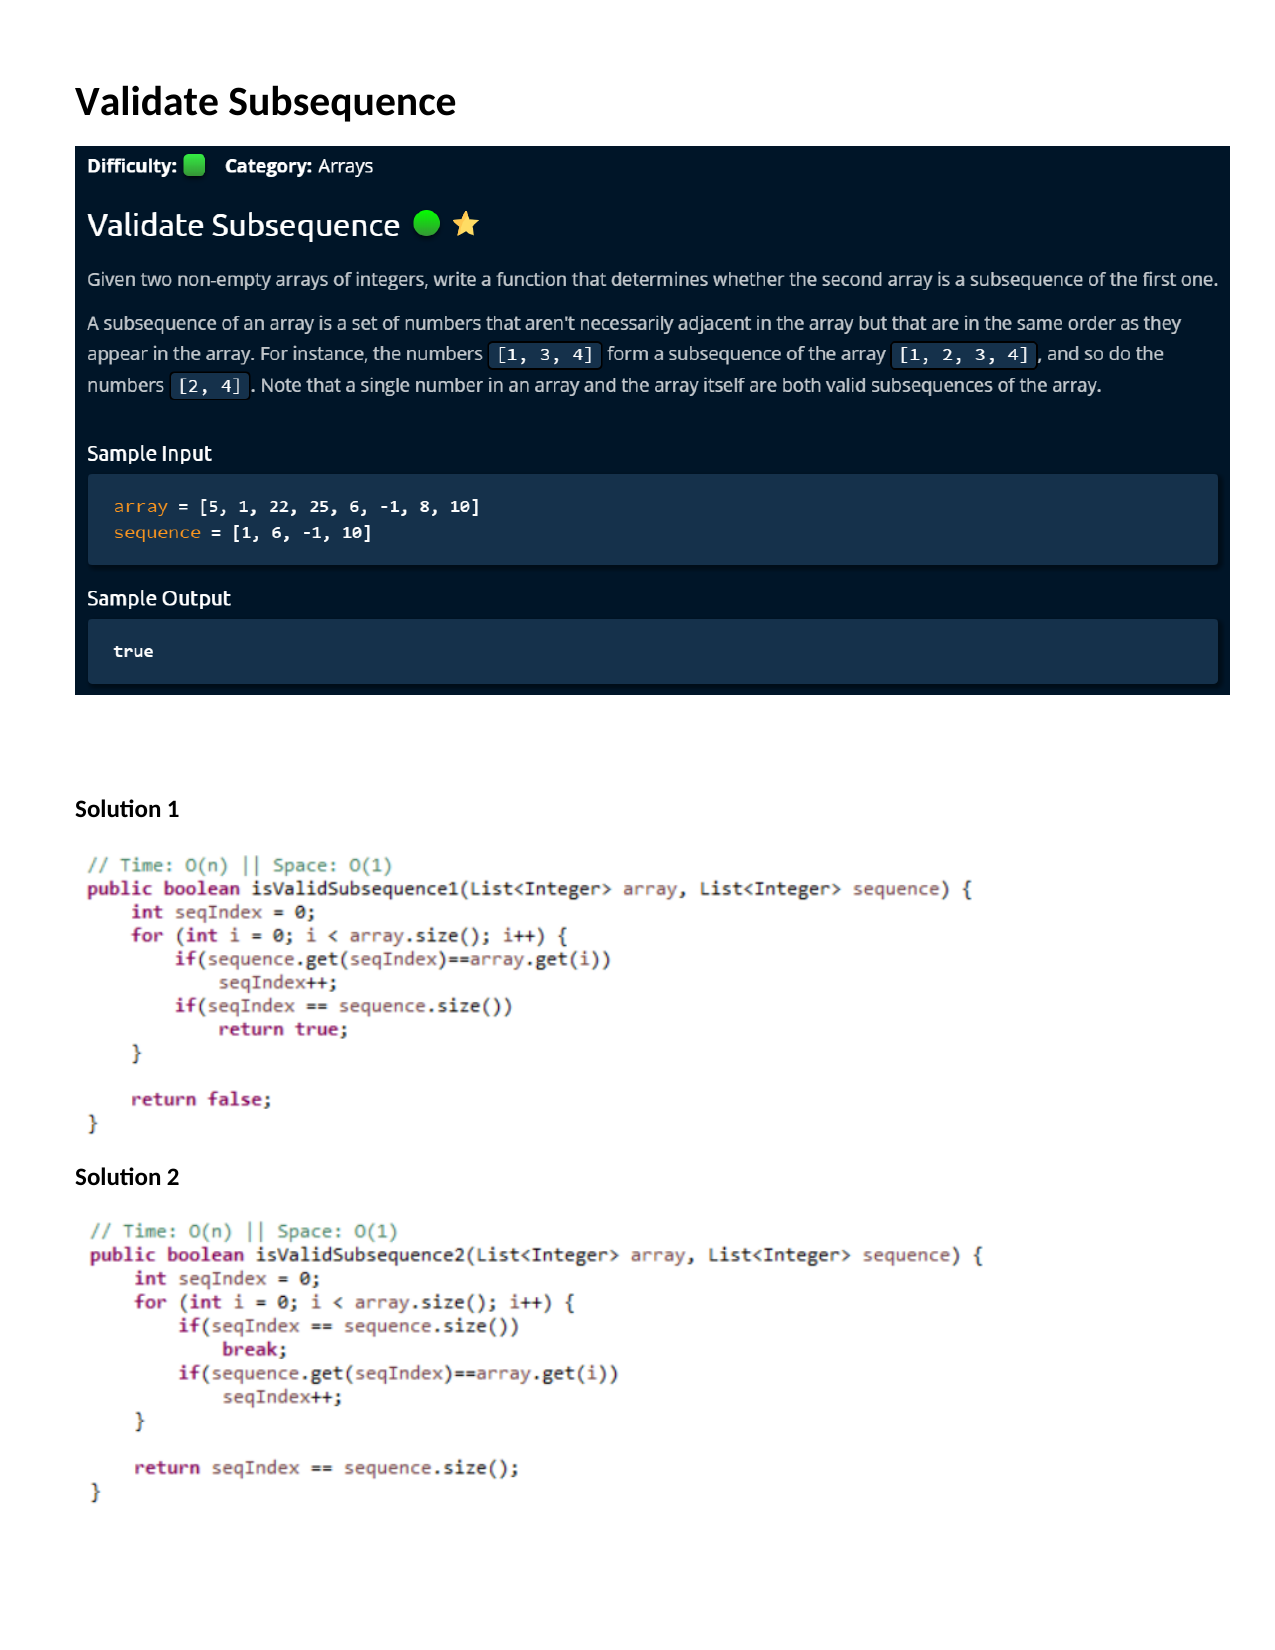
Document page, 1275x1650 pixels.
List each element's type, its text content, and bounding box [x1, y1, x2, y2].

picture [75, 1208, 1009, 1514]
text Validate Subsequence [75, 75, 1230, 126]
picture [75, 146, 1230, 695]
picture [75, 841, 990, 1144]
text Solution 2 [75, 1161, 1230, 1191]
text Solution 1 [75, 794, 1230, 824]
